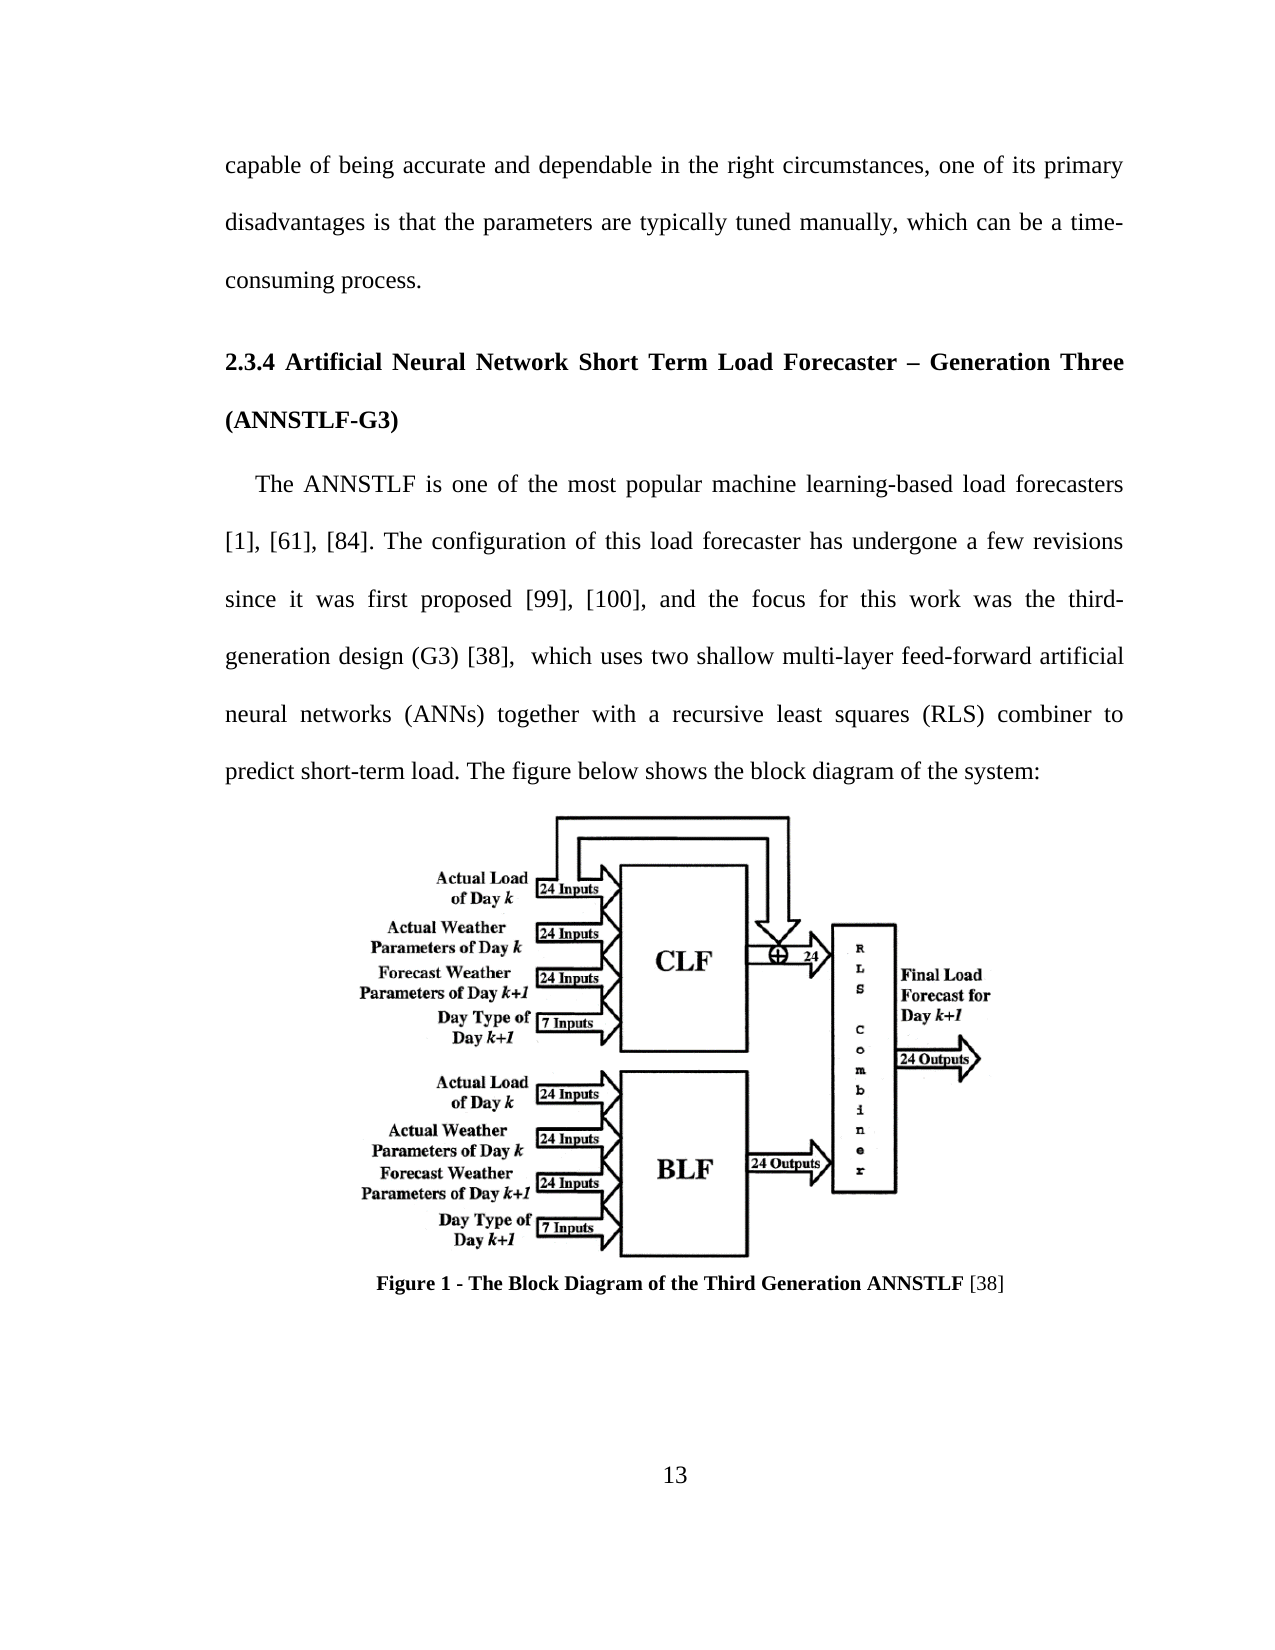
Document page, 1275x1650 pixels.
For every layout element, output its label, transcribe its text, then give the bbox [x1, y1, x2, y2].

text The ANNSTLF is one of the most popular machine learning-based load forecasters [1], [61], [84]. The configuration of this load forecaster has undergone a few revisions since it was first proposed [99], [100], and the focus for this work was the third-generation design (G3) [38], which uses two shallow multi-layer feed-forward artificial neural networks (ANNs) together with a recursive least squares (RLS) combiner to predict short-term load. The figure below shows the block diagram of the system: [225, 469, 1125, 785]
text Figure 1 - The Block Diagram of the Third Generation ANNSTLF [38] [225, 1271, 1125, 1295]
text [225, 150, 1125, 294]
subtitle 2.3.4 Artificial Neural Network Short Term Load Forecaster – Generation Three (ANNSTLF-G3) [225, 347, 1125, 434]
picture [358, 813, 992, 1259]
